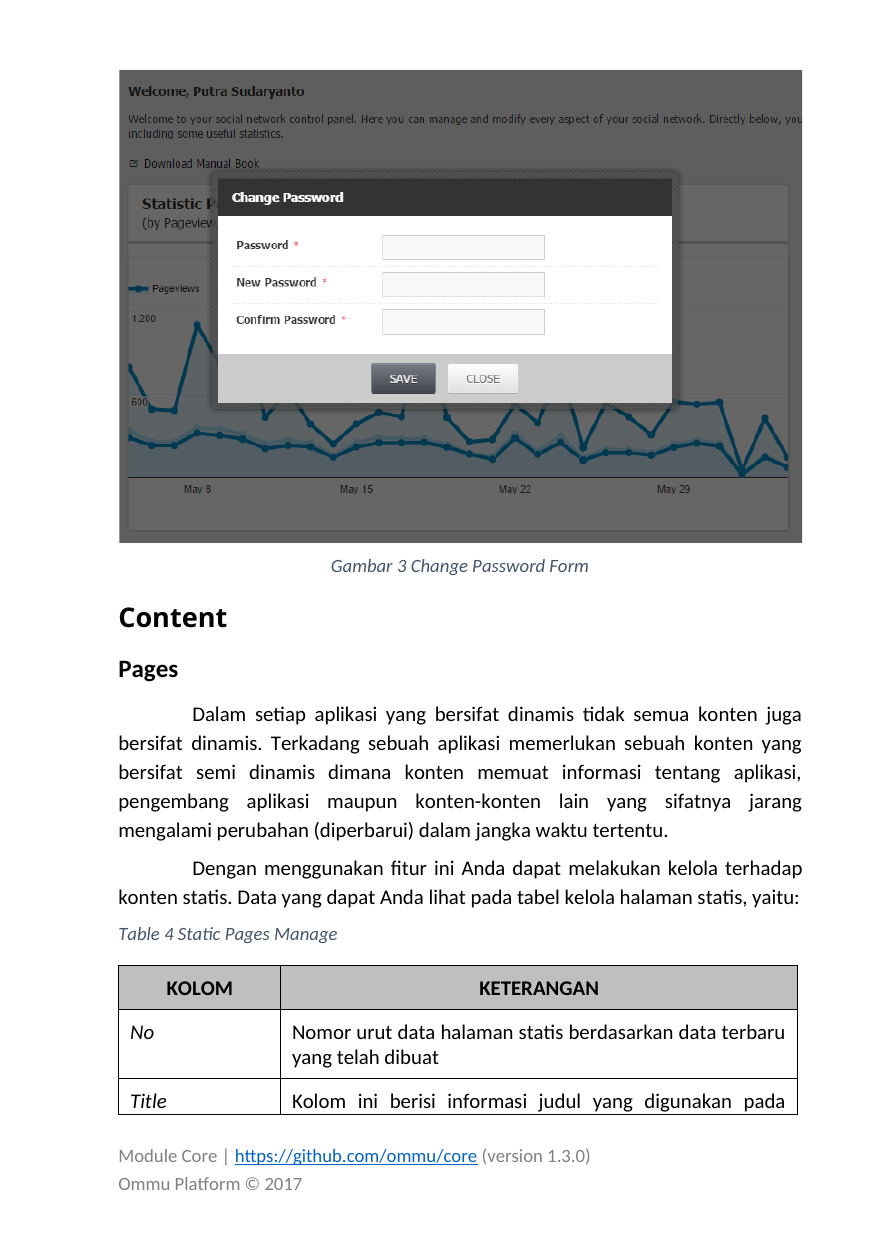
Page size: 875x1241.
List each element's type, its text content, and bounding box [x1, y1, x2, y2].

subtitle Pages [118, 653, 803, 684]
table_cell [281, 1079, 797, 1113]
text Dalam setiap aplikasi yang bersifat dinamis tidak semua konten juga bersifat dinamis. Terkadang sebuah aplikasi memerlukan sebuah konten yang bersifat semi dinamis dimana konten memuat informasi tentang aplikasi, pengembang aplikasi maupun konten-konten lain yang sifatnya jarang mengalami perubahan (diperbarui) dalam jangka waktu tertentu. [118, 701, 803, 843]
text Dengan menggunakan fitur ini Anda dapat melakukan kelola terhadap konten statis. Data yang dapat Anda lihat pada tabel kelola halaman statis, yaitu: [118, 855, 803, 909]
picture [119, 70, 803, 543]
table_cell Nomor urut data halaman statis berdasarkan data terbaru yang telah dibuat [281, 1010, 797, 1078]
table_header KETERANGAN [281, 966, 797, 1009]
table_header KOLOM [119, 966, 280, 1009]
subtitle Content [118, 598, 803, 635]
table_cell No [119, 1010, 280, 1078]
table_cell Title [119, 1079, 280, 1113]
